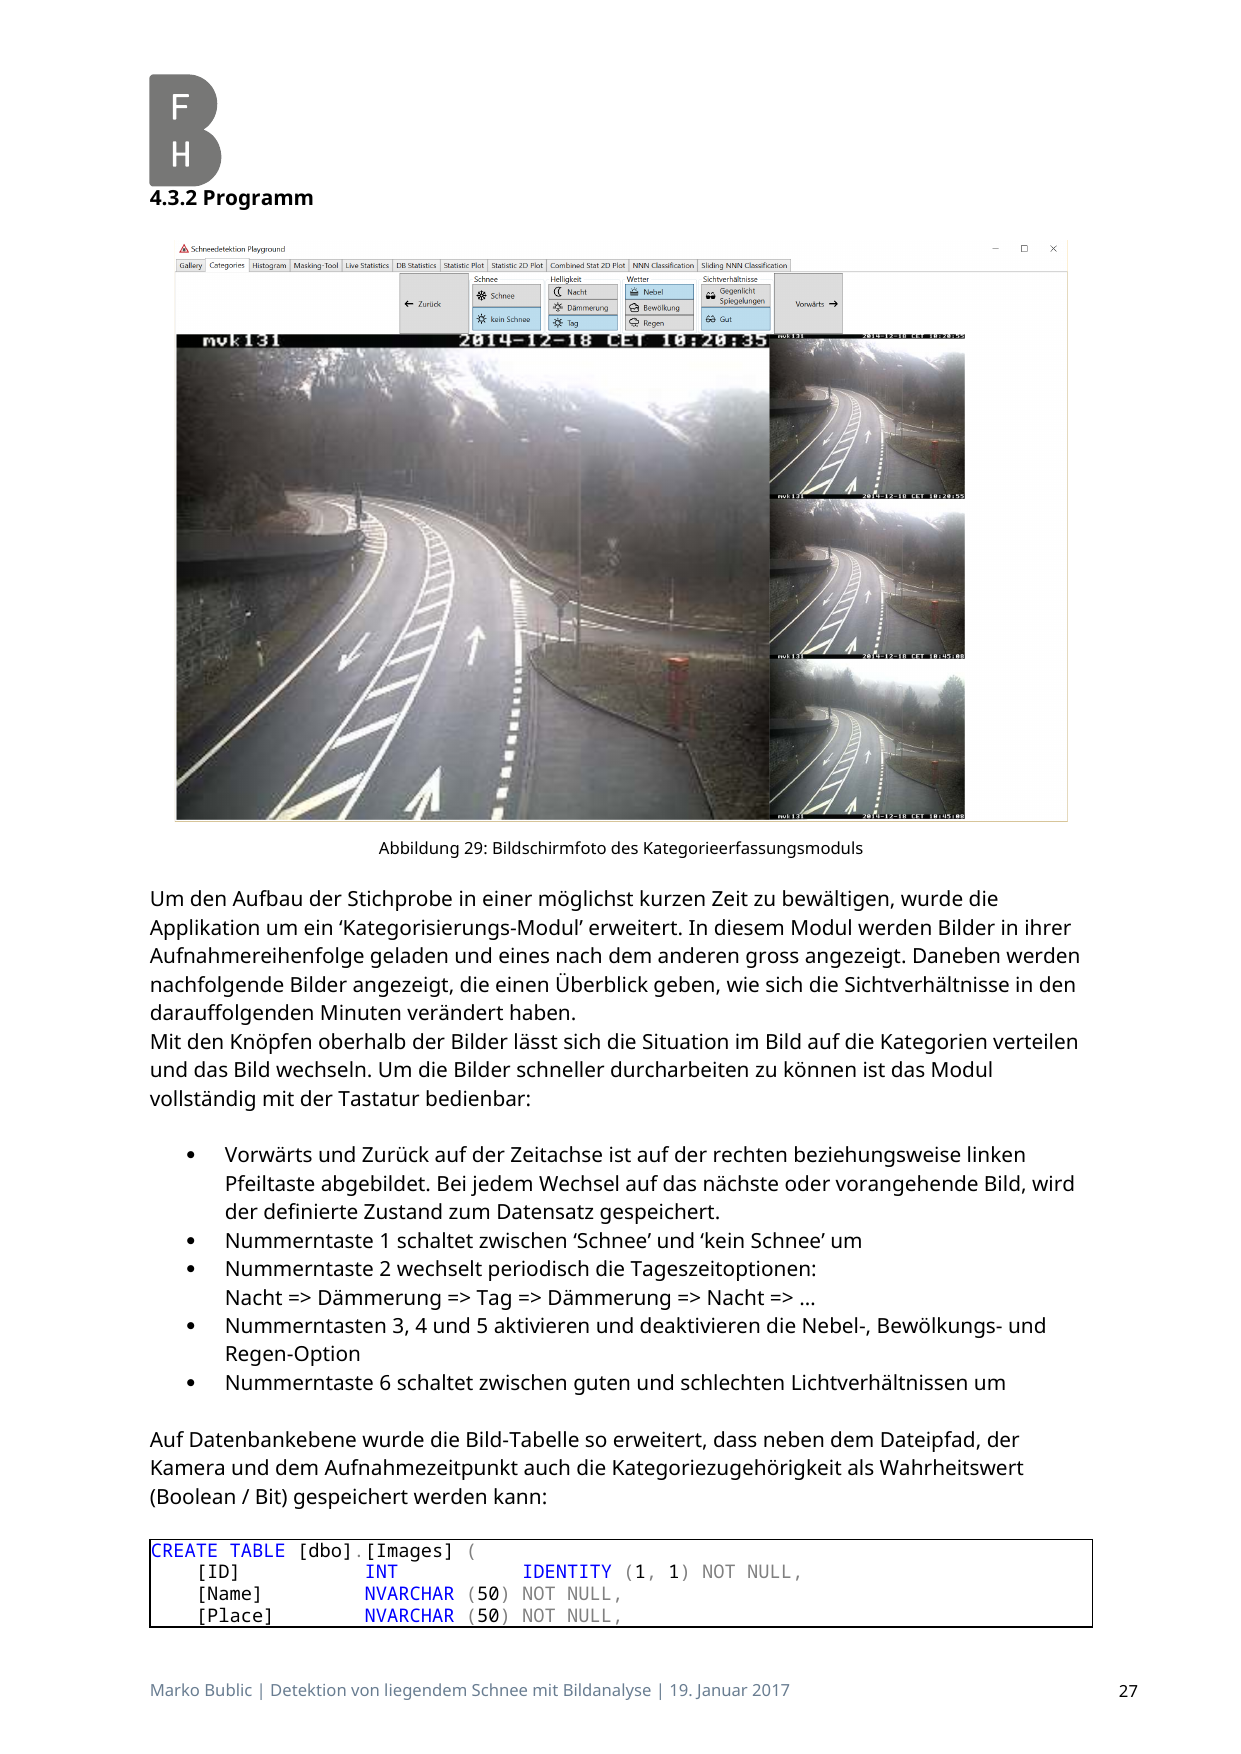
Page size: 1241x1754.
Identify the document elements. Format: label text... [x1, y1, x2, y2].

list Nummerntaste 2 wechselt periodisch die Tageszeitoptionen: Nacht => Dämmerung => Tag => Dämmerung => Nacht => … [187, 1254, 1093, 1311]
text Auf Datenbankebene wurde die Bild-Tabelle so erweitert, dass neben dem Dateipfad, der Kamera und dem Aufnahmezeitpunkt auch die Kategoriezugehörigkeit als Wahrheitswert (Boolean / Bit) gespeichert werden kann: [149, 1425, 1093, 1510]
text Um den Aufbau der Stichprobe in einer möglichst kurzen Zeit zu bewältigen, wurde die Applikation um ein ‘Kategorisierungs-Modul’ erweitert. In diesem Modul werden Bilder in ihrer Aufnahmereihenfolge geladen und eines nach dem anderen gross angezeigt. Daneben werden nachfolgende Bilder angezeigt, die einen Überblick geben, wie sich die Sichtverhältnisse in den darauffolgenden Minuten verändert haben. [149, 884, 1093, 1027]
list Nummerntaste 1 schaltet zwischen ‘Schnee’ und ‘kein Schnee’ um [187, 1226, 1093, 1254]
list Vorwärts und Zurück auf der Zeitachse ist auf der rechten beziehungsweise linken Pfeiltaste abgebildet. Bei jedem Wechsel auf das nächste oder vorangehende Bild, wird der definierte Zustand zum Datensatz gespeichert. [187, 1141, 1093, 1226]
picture [174, 240, 1068, 822]
list Nummerntaste 6 schaltet zwischen guten und schlechten Lichtverhältnissen um [187, 1368, 1093, 1396]
text Abbildung 29: Bildschirmfoto des Kategorieerfassungsmoduls [149, 834, 1093, 859]
subtitle Programm [149, 183, 1093, 240]
text Mit den Knöpfen oberhalb der Bilder lässt sich die Situation im Bild auf die Kategorien verteilen und das Bild wechseln. Um die Bilder schneller durcharbeiten zu können ist das Modul vollständig mit der Tastatur bedienbar: [149, 1027, 1093, 1112]
list Nummerntasten 3, 4 und 5 aktivieren und deaktivieren die Nebel-, Bewölkungs- und Regen-Option [187, 1311, 1093, 1368]
